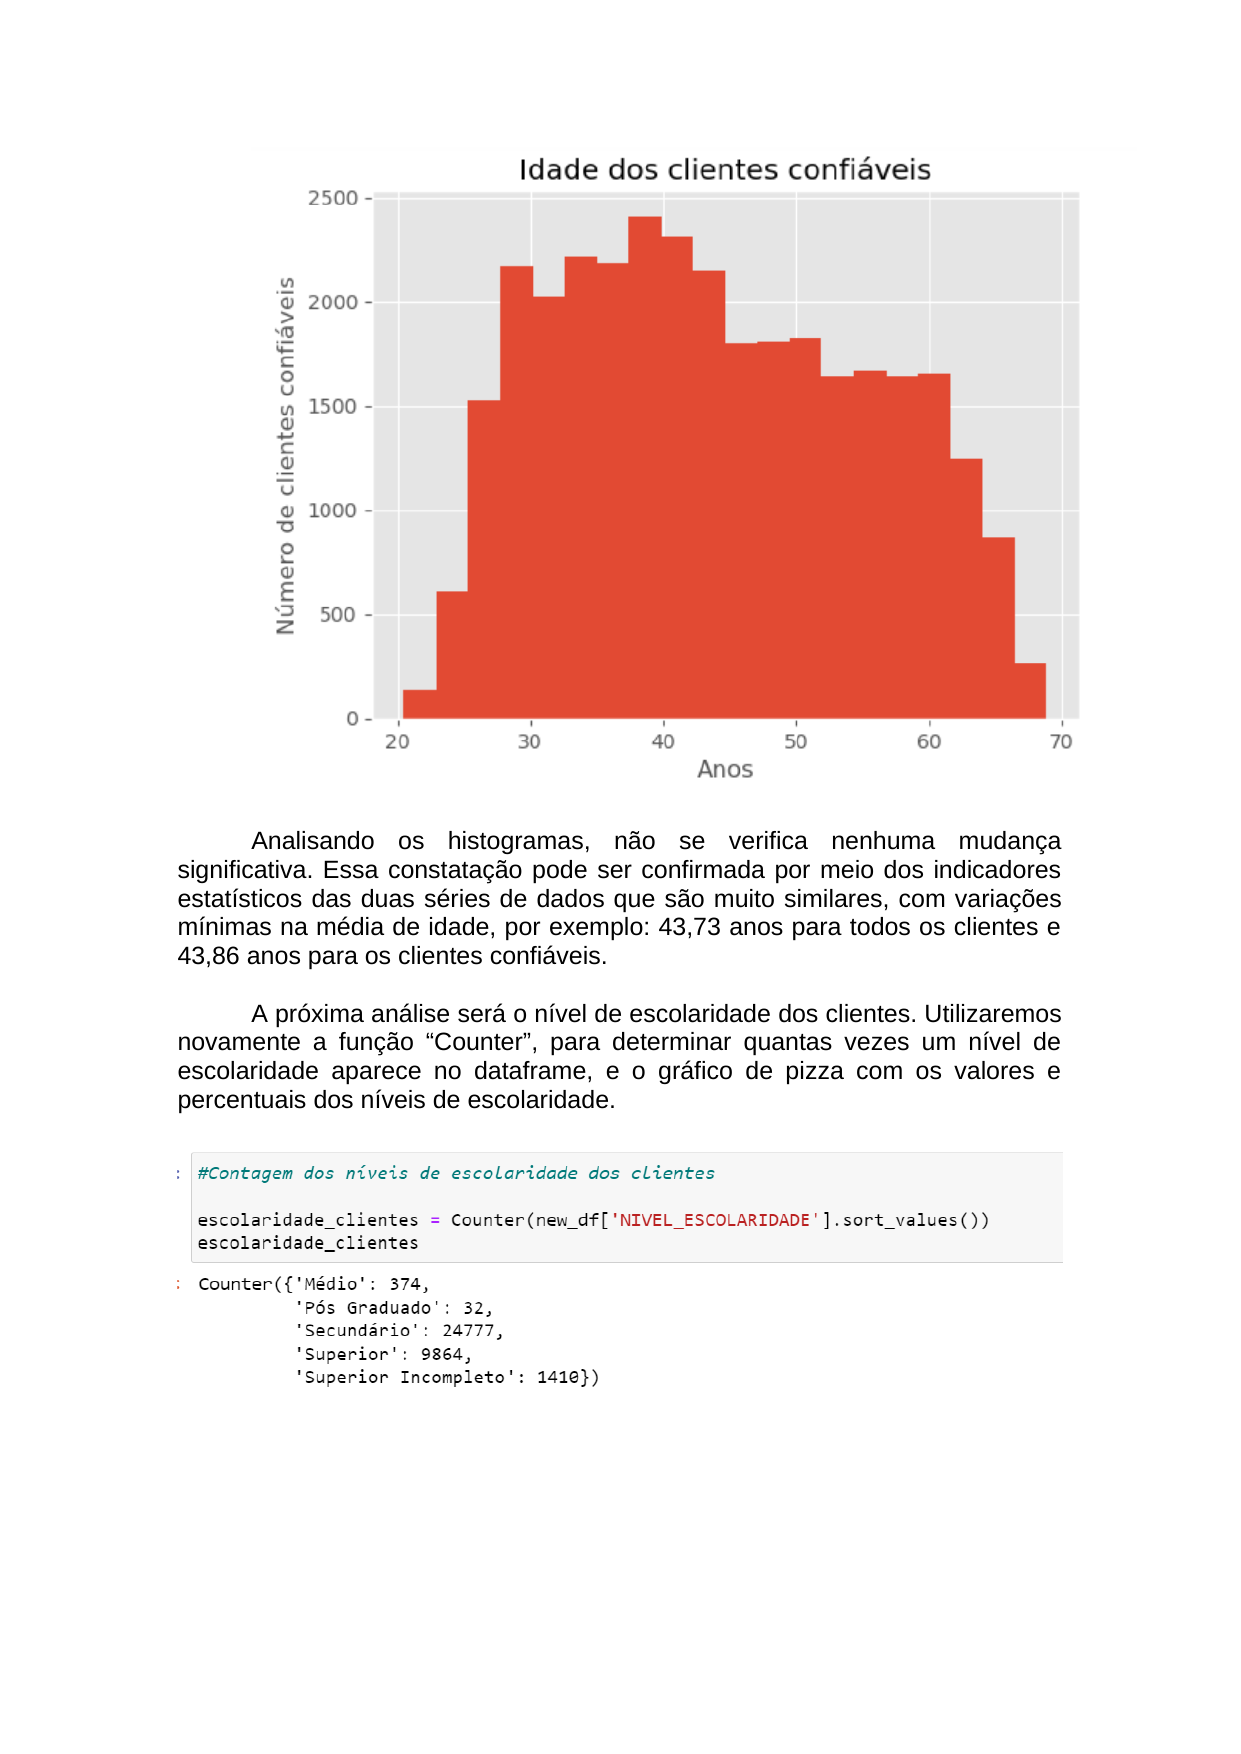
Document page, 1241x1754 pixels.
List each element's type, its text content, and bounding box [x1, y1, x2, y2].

picture [177, 1142, 1063, 1411]
picture [251, 147, 1137, 798]
text Analisando os histogramas, não se verifica nenhuma mudança significativa. Essa constatação pode ser confirmada por meio dos indicadores estatísticos das duas séries de dados que são muito similares, com variações mínimas na média de idade, por exemplo: 43,73 anos para todos os clientes e 43,86 anos para os clientes confiáveis. [177, 826, 1063, 970]
text A próxima análise será o nível de escolaridade dos clientes. Utilizaremos novamente a função “Counter”, para determinar quantas vezes um nível de escolaridade aparece no dataframe, e o gráfico de pizza com os valores e percentuais dos níveis de escolaridade. [177, 998, 1063, 1113]
